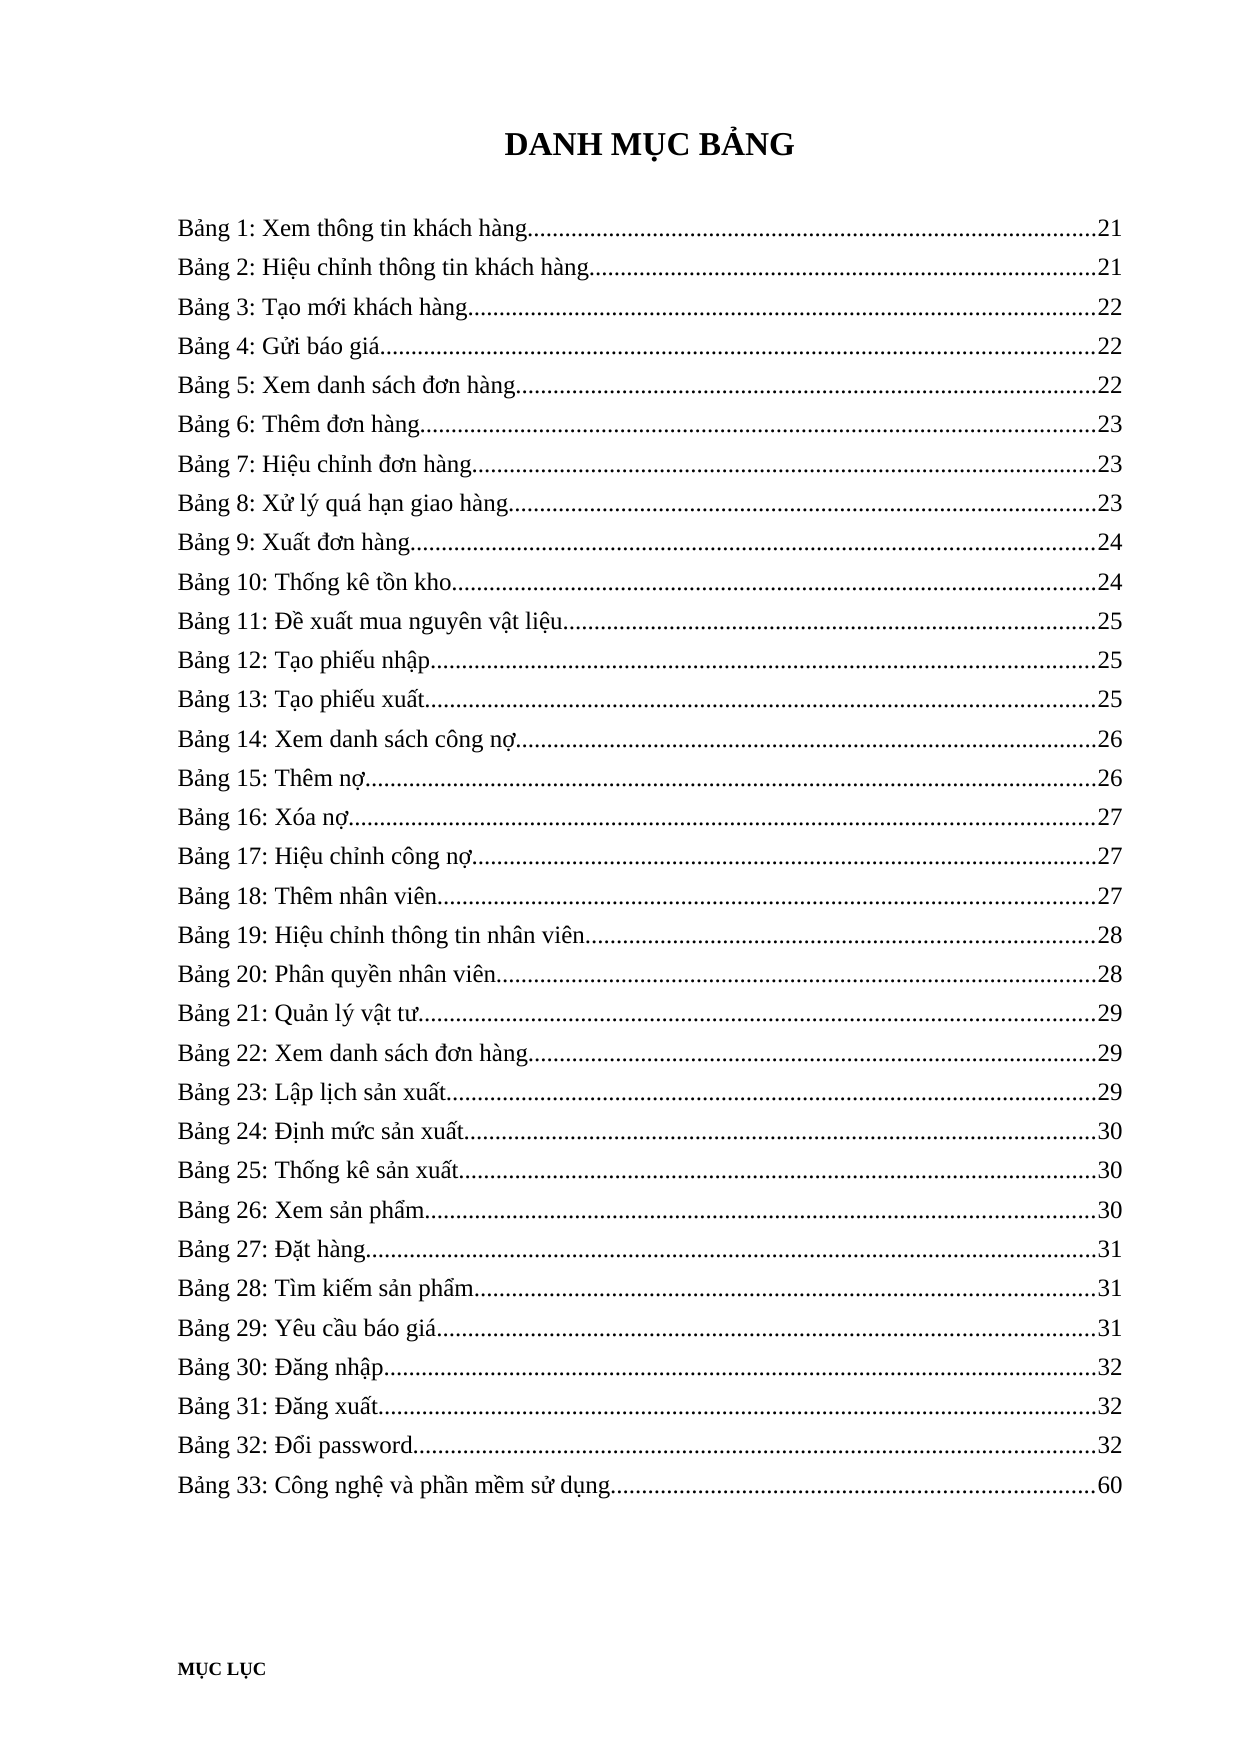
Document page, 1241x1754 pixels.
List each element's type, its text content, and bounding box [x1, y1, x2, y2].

text Bảng 2: Hiệu chỉnh thông tin khách hàng 21 [177, 252, 1122, 281]
text Bảng 8: Xử lý quá hạn giao hàng 23 [177, 488, 1122, 517]
text Bảng 5: Xem danh sách đơn hàng 22 [177, 370, 1122, 399]
text Bảng 12: Tạo phiếu nhập 25 [177, 645, 1122, 674]
text Bảng 25: Thống kê sản xuất 30 [177, 1156, 1122, 1184]
text Bảng 32: Đổi password 32 [177, 1431, 1122, 1459]
text Bảng 16: Xóa nợ 27 [177, 802, 1122, 831]
text Bảng 27: Đặt hàng 31 [177, 1234, 1122, 1263]
text Bảng 24: Định mức sản xuất 30 [177, 1116, 1122, 1145]
text Bảng 23: Lập lịch sản xuất 29 [177, 1077, 1122, 1106]
text Bảng 22: Xem danh sách đơn hàng 29 [177, 1038, 1122, 1067]
text Bảng 21: Quản lý vật tư 29 [177, 998, 1122, 1027]
text Bảng 17: Hiệu chỉnh công nợ 27 [177, 841, 1122, 870]
text Bảng 30: Đăng nhập 32 [177, 1352, 1122, 1381]
text Bảng 29: Yêu cầu báo giá 31 [177, 1313, 1122, 1341]
text Bảng 26: Xem sản phẩm 30 [177, 1195, 1122, 1224]
text Bảng 11: Đề xuất mua nguyên vật liệu 25 [177, 606, 1122, 634]
text Bảng 10: Thống kê tồn kho 24 [177, 567, 1122, 595]
text Bảng 6: Thêm đơn hàng 23 [177, 409, 1122, 438]
text Bảng 19: Hiệu chỉnh thông tin nhân viên 28 [177, 920, 1122, 949]
text Bảng 14: Xem danh sách công nợ 26 [177, 724, 1122, 752]
text Bảng 13: Tạo phiếu xuất 25 [177, 684, 1122, 713]
text Bảng 9: Xuất đơn hàng 24 [177, 527, 1122, 556]
text Bảng 28: Tìm kiếm sản phẩm 31 [177, 1273, 1122, 1302]
text Bảng 3: Tạo mới khách hàng 22 [177, 292, 1122, 320]
text Bảng 18: Thêm nhân viên 27 [177, 881, 1122, 909]
text Bảng 7: Hiệu chỉnh đơn hàng 23 [177, 449, 1122, 477]
text Bảng 33: Công nghệ và phần mềm sử dụng 60 [177, 1470, 1122, 1498]
text DANH MỤC BẢNG [177, 124, 1122, 163]
text Bảng 31: Đăng xuất 32 [177, 1391, 1122, 1420]
text Bảng 15: Thêm nợ 26 [177, 763, 1122, 792]
text Bảng 20: Phân quyền nhân viên 28 [177, 959, 1122, 988]
text Bảng 1: Xem thông tin khách hàng 21 [177, 213, 1122, 242]
text Bảng 4: Gửi báo giá 22 [177, 331, 1122, 360]
